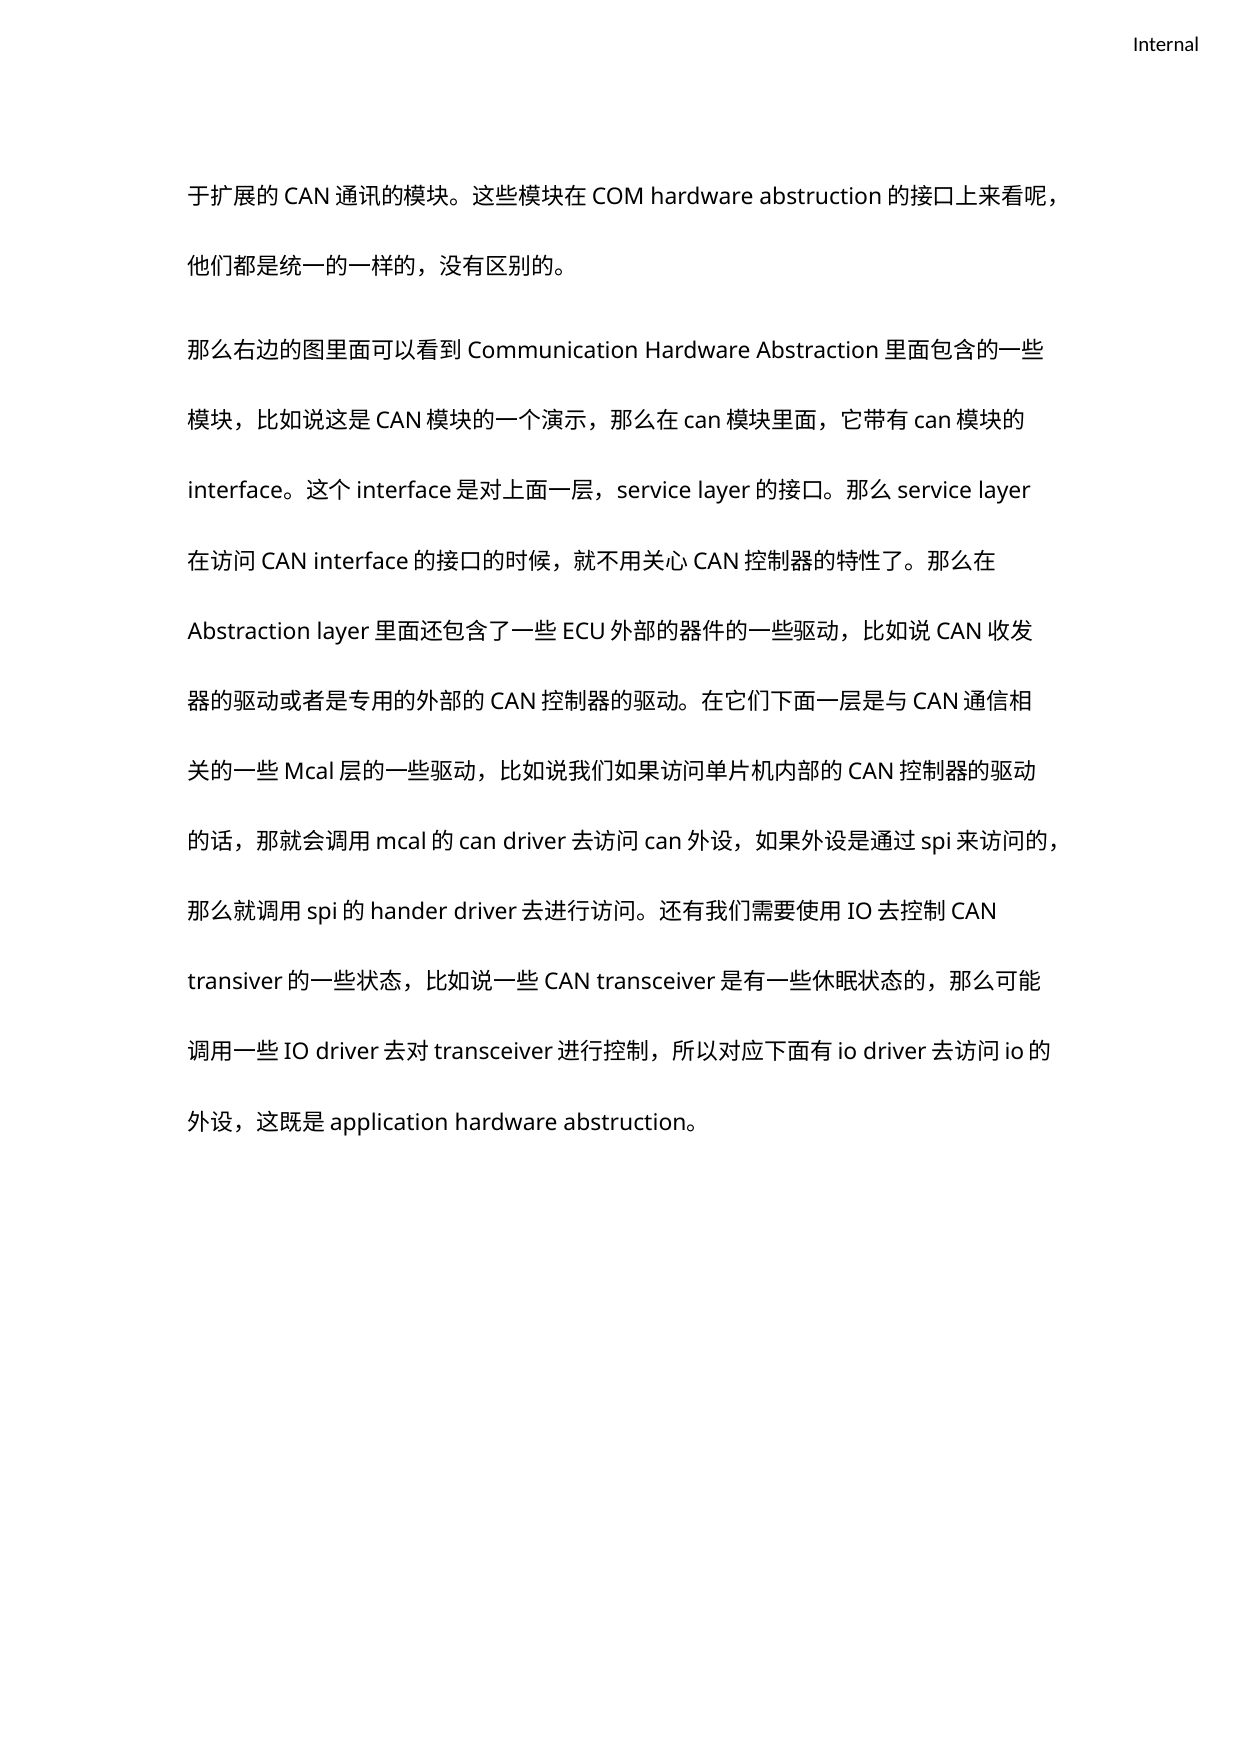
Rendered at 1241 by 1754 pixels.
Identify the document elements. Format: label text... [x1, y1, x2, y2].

text 那么右边的图里面可以看到Communication Hardware Abstraction里面包含的一些模块，比如说这是CAN模块的一个演示，那么在can模块里面，它带有can模块的interface。这个interface是对上面一层，service layer的接口。那么service layer在访问CAN interface的接口的时候，就不用关心CAN控制器的特性了。那么在Abstraction layer里面还包含了一些ECU外部的器件的一些驱动，比如说CAN收发器的驱动或者是专用的外部的CAN控制器的驱动。在它们下面一层是与CAN通信相关的一些Mcal层的一些驱动，比如说我们如果访问单片机内部的CAN控制器的驱动的话，那就会调用mcal的can driver去访问can外设，如果外设是通过spi来访问的，那么就调用spi的hander driver去进行访问。还有我们需要使用IO去控制CAN transiver的一些状态，比如说一些CAN transceiver是有一些休眠状态的，那么可能调用一些IO driver去对transceiver进行控制，所以对应下面有io driver去访问io的外设，这既是application hardware abstruction。 [187, 316, 1053, 1152]
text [187, 162, 1053, 297]
